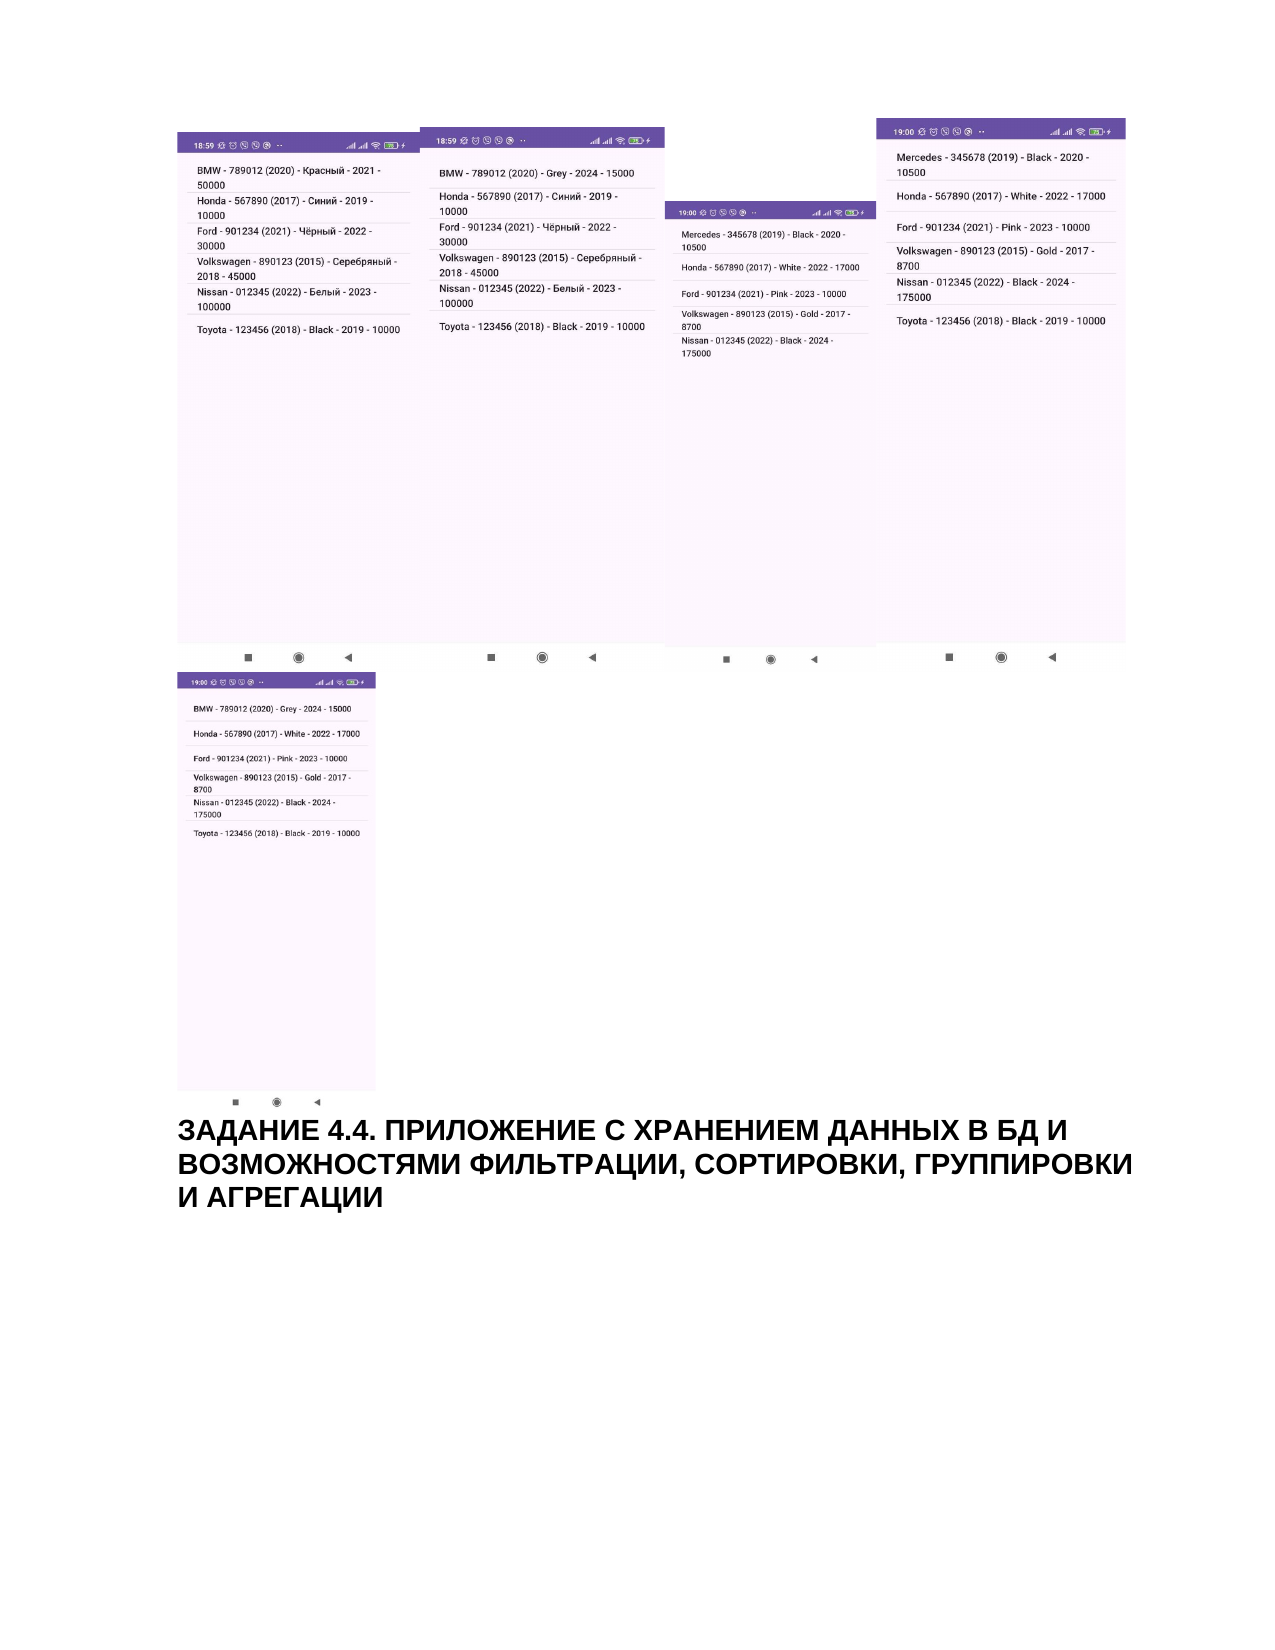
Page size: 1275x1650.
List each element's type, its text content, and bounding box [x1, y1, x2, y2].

picture [177, 118, 1126, 1114]
text ЗАДАНИЕ 4.4. ПРИЛОЖЕНИЕ С ХРАНЕНИЕМ ДАННЫХ В БД И [177, 1113, 1186, 1147]
text И АГРЕГАЦИИ [177, 1180, 1186, 1214]
text ВОЗМОЖНОСТЯМИ ФИЛЬТРАЦИИ, СОРТИРОВКИ, ГРУППИРОВКИ [177, 1147, 1186, 1180]
